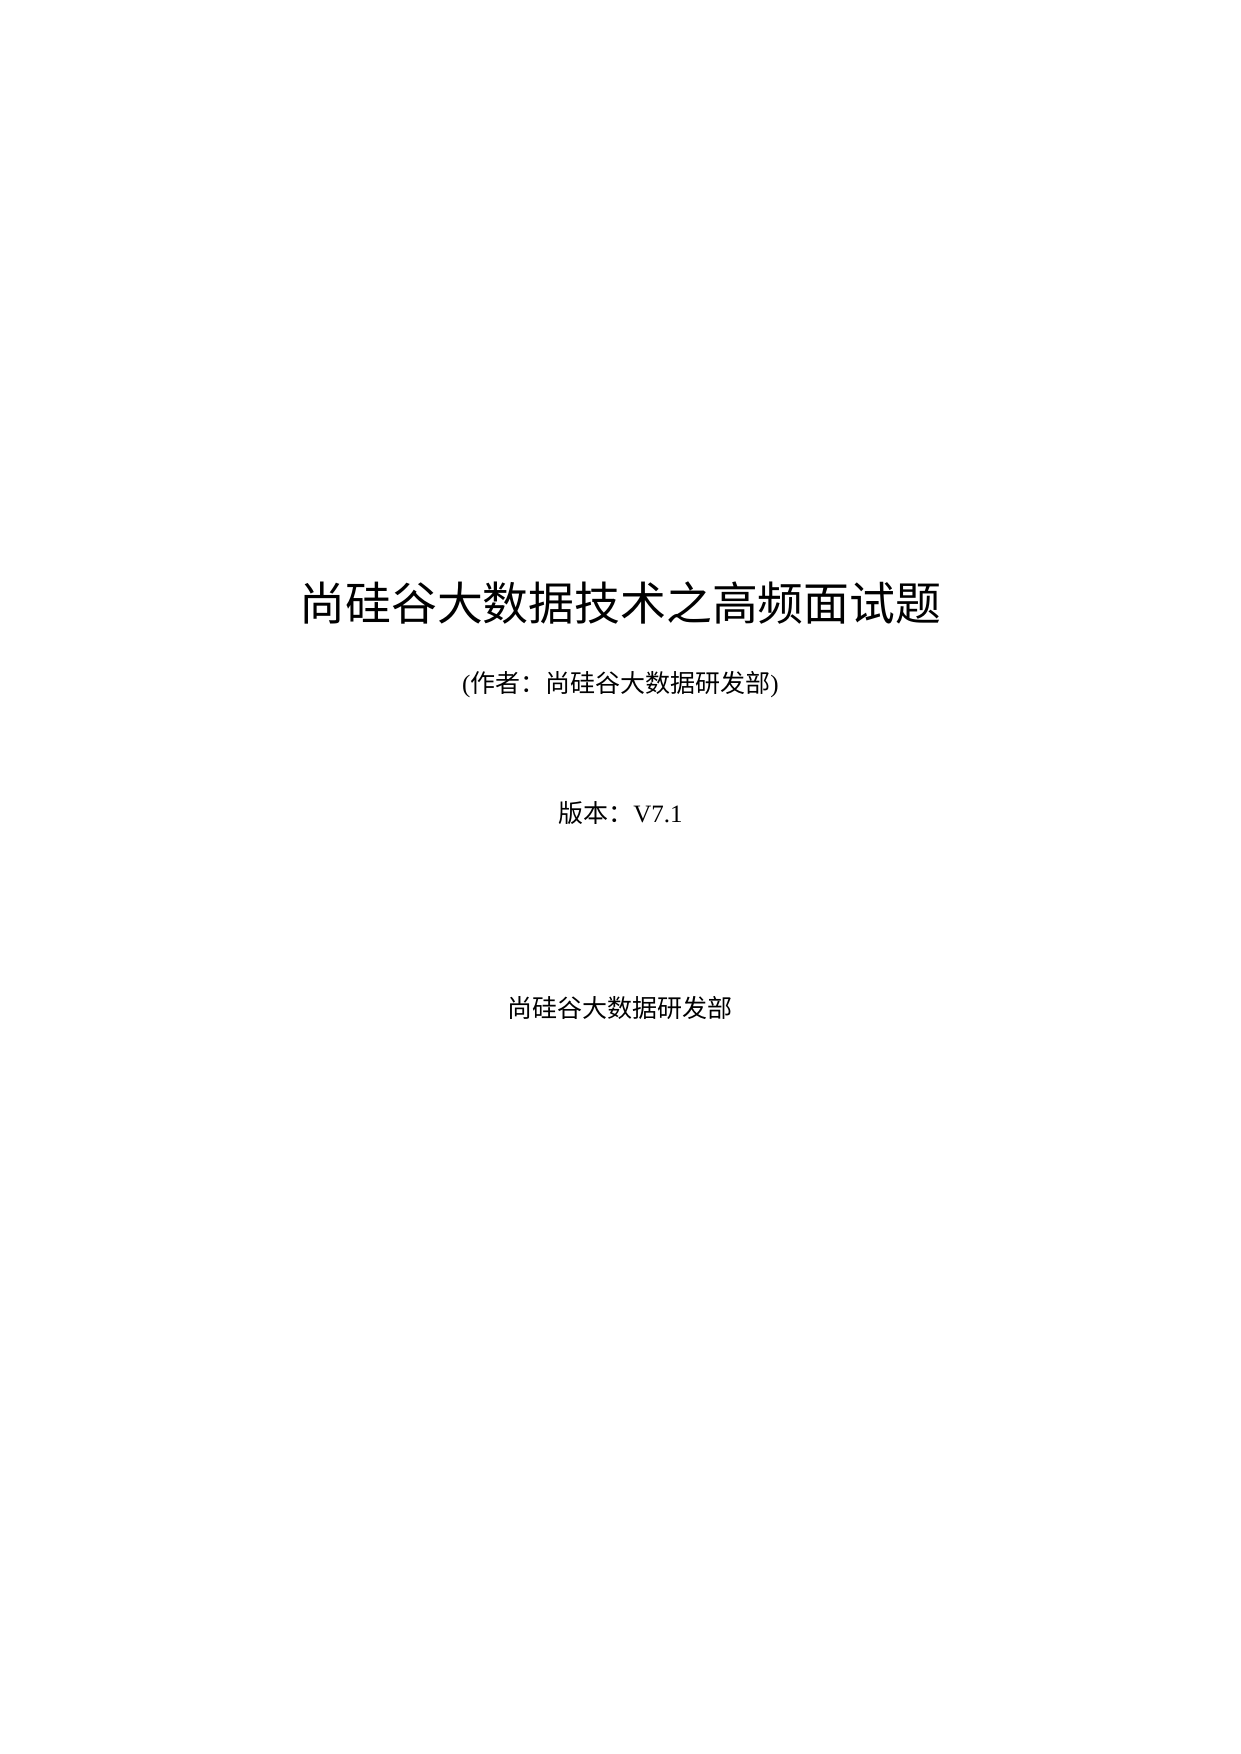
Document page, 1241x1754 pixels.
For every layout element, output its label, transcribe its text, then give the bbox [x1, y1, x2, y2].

text (作者：尚硅谷大数据研发部) [187, 649, 1053, 714]
text 尚硅谷大数据研发部 [187, 974, 1053, 1039]
text 版本：V7.1 [187, 779, 1053, 844]
text 尚硅谷大数据技术之高频面试题 [187, 552, 1053, 649]
